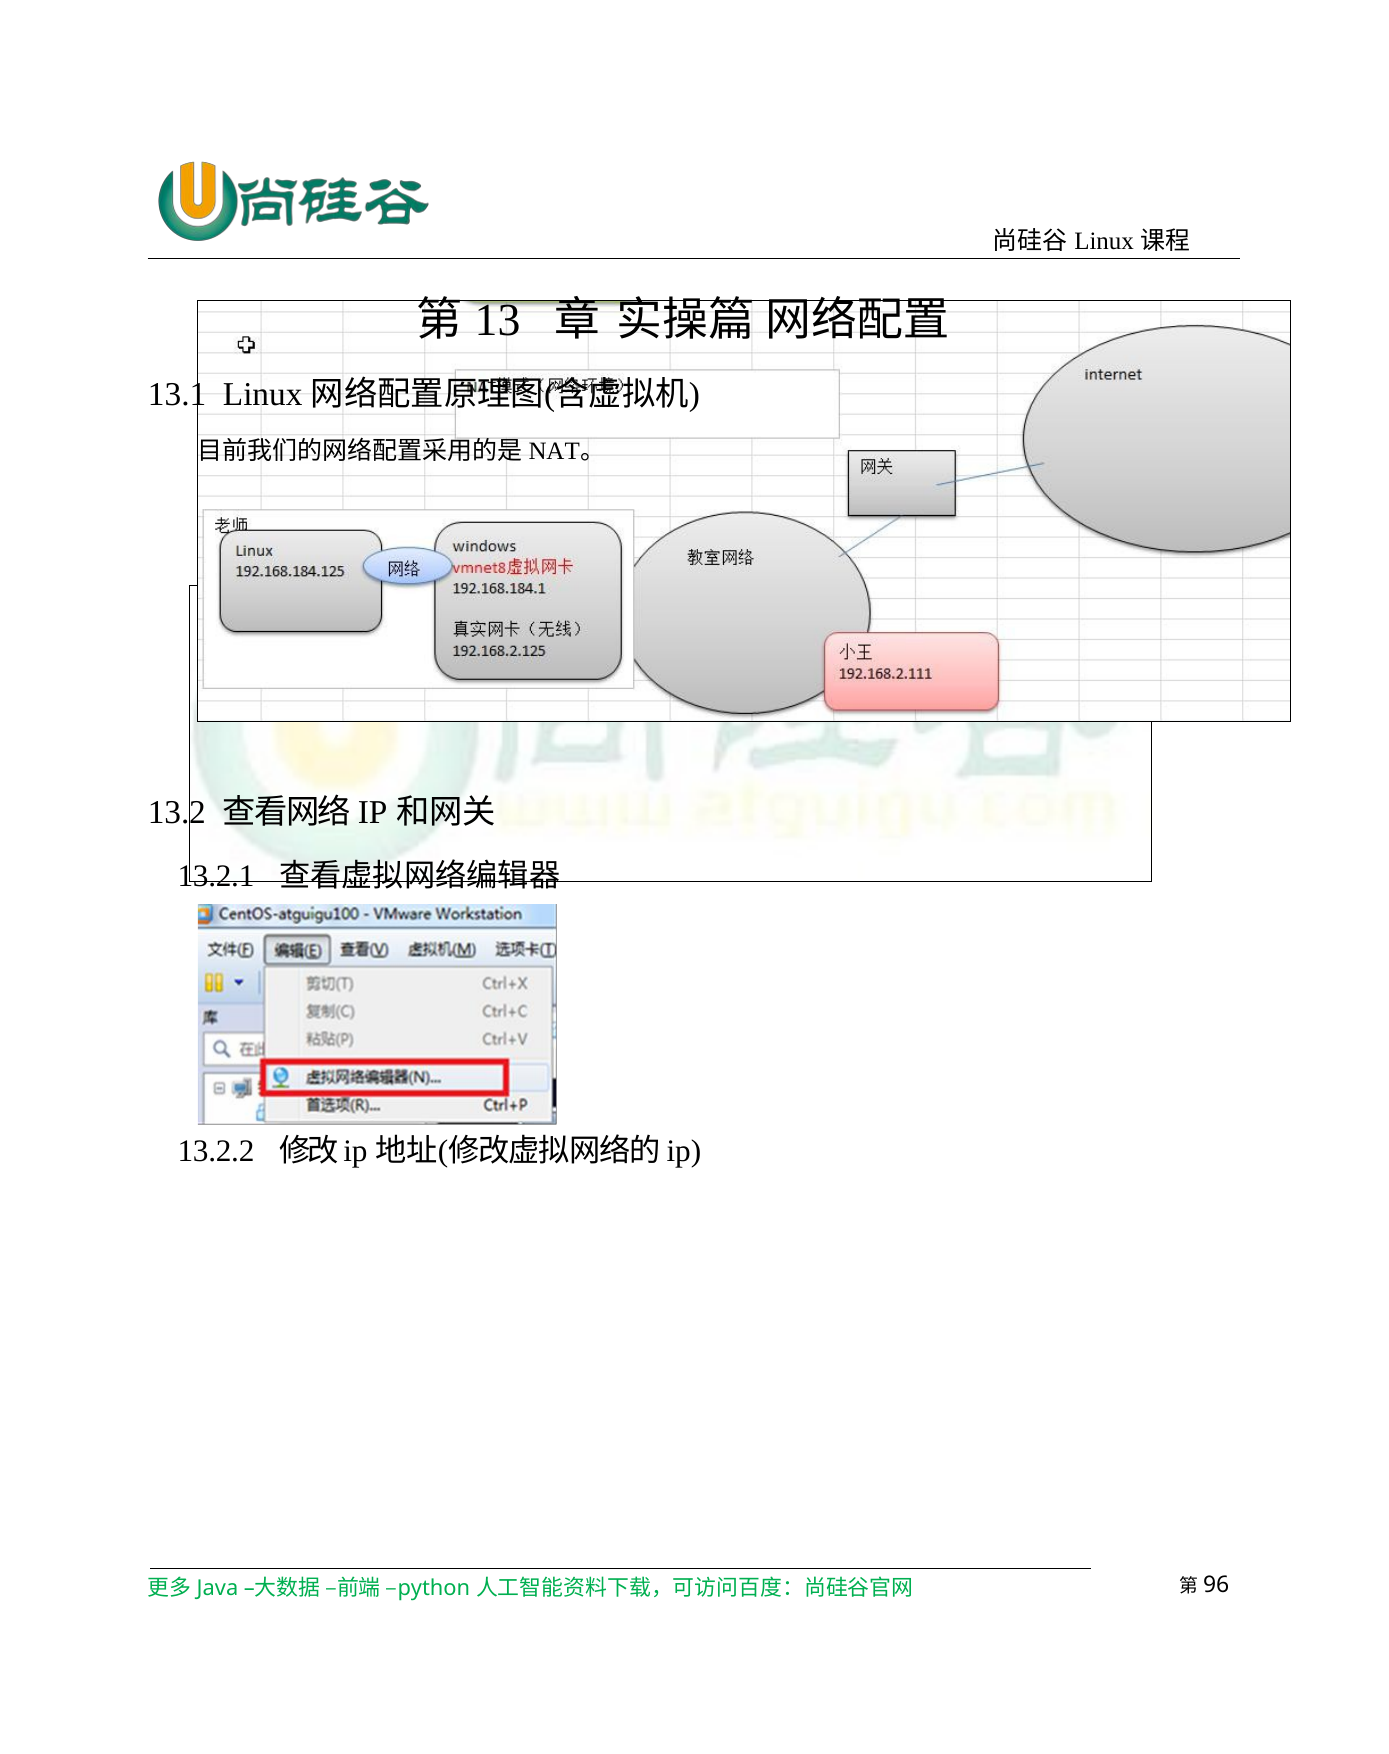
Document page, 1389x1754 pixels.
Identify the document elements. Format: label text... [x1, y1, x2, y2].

subtitle 查看虚拟网络编辑器 [177, 835, 1338, 900]
subtitle 查看网络 IP 和网关 [148, 776, 1338, 835]
text 目前我们的网络配置采用的是 NAT。 [198, 419, 1338, 469]
picture [197, 904, 558, 1126]
picture [198, 469, 1290, 721]
subtitle Linux 网络配置原理图(含虚拟机) [148, 351, 1338, 419]
picture [147, 153, 436, 249]
picture [198, 301, 417, 351]
subtitle 第 13 章 实操篇 网络配置 [417, 272, 1338, 351]
picture [190, 586, 1151, 776]
